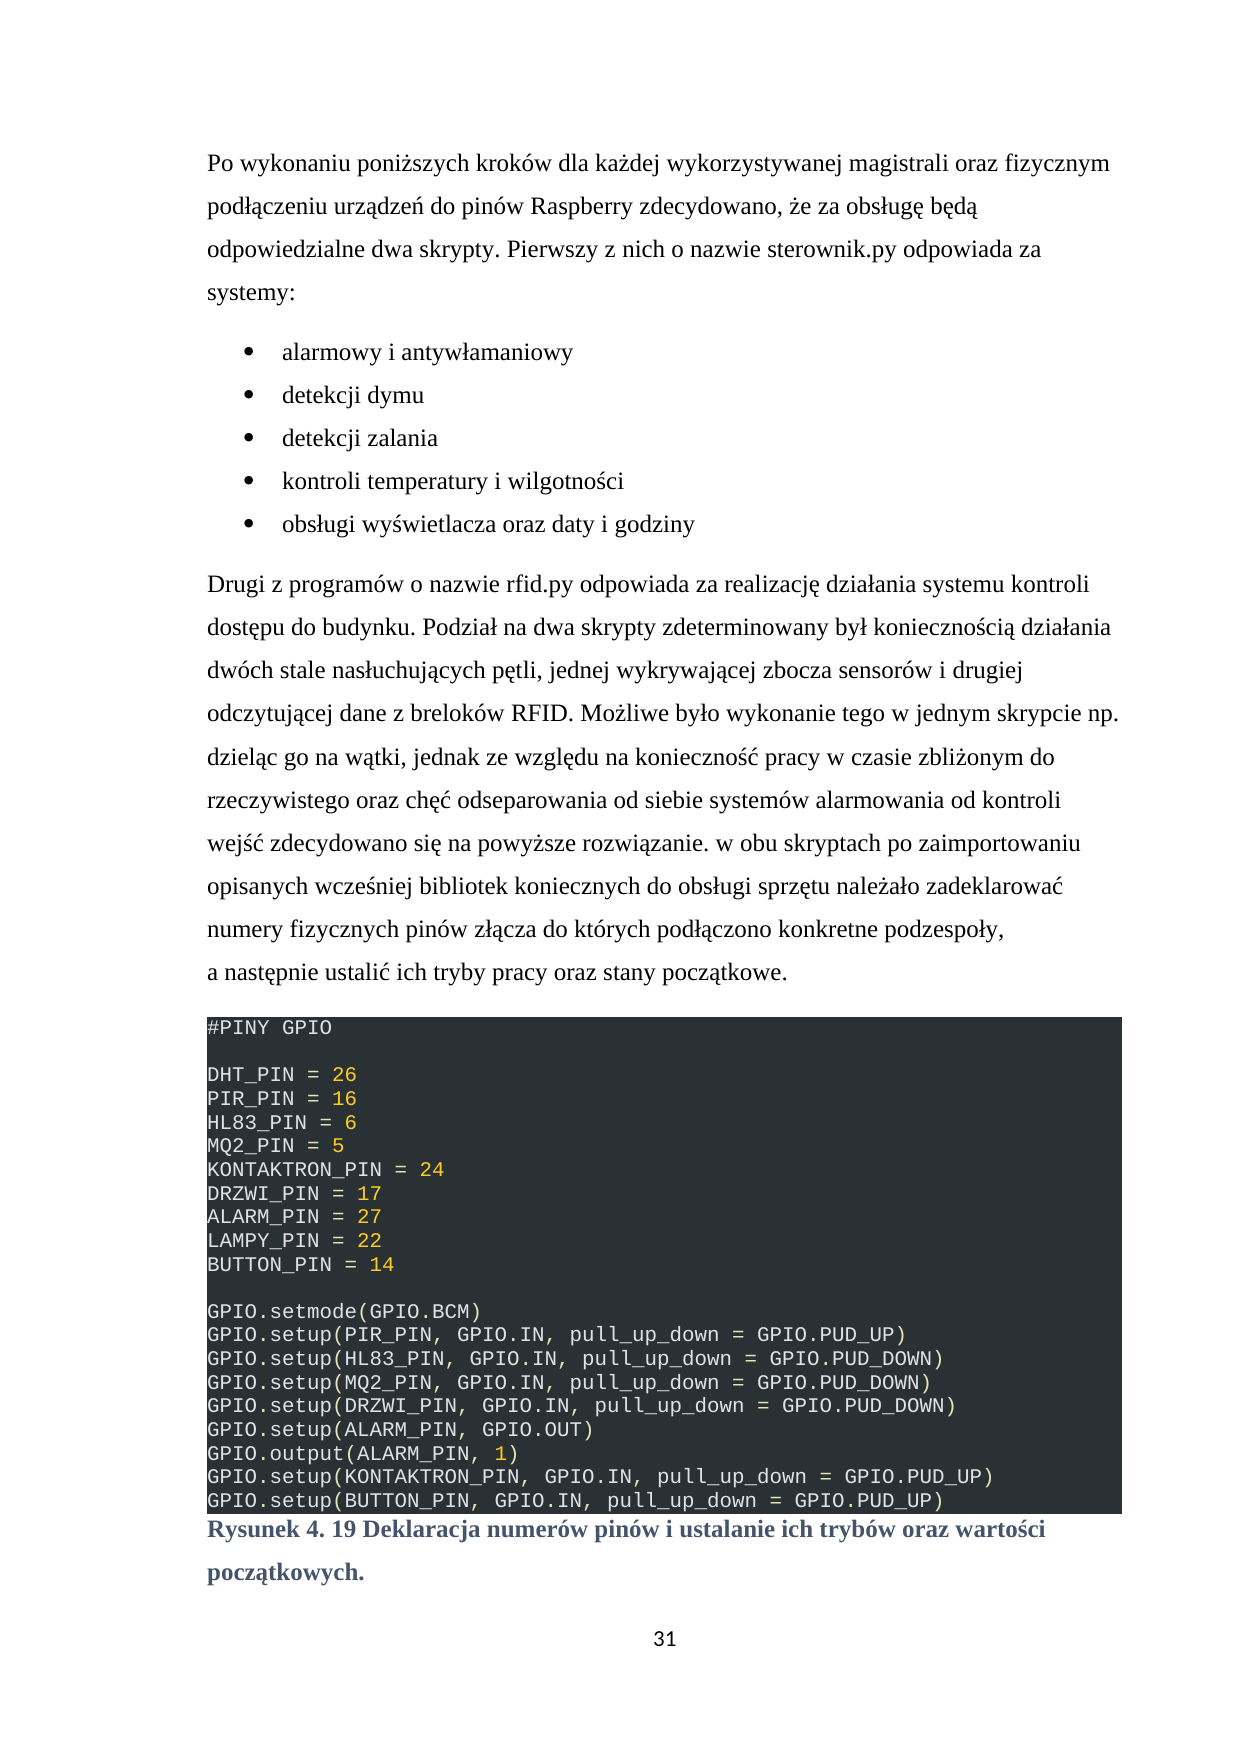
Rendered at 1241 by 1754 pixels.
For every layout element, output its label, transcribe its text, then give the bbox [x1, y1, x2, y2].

text LAMPY_PIN = 22 [207, 1230, 1122, 1253]
text #PINY GPIO [207, 1017, 1122, 1041]
text DHT_PIN = 26 [207, 1064, 1122, 1088]
list detekcji dymu [244, 380, 1122, 409]
list detekcji zalania [244, 423, 1122, 452]
text DRZWI_PIN = 17 [207, 1183, 1122, 1206]
text MQ2_PIN = 5 [207, 1135, 1122, 1159]
text Rysunek 4. 19 Deklaracja numerów pinów i ustalanie ich trybów oraz wartości początkowych. [207, 1514, 1122, 1586]
text GPIO.setup(ALARM_PIN, GPIO.OUT) [207, 1419, 1122, 1443]
text BUTTON_PIN = 14 [207, 1253, 1122, 1277]
text GPIO.setup(BUTTON_PIN, GPIO.IN, pull_up_down = GPIO.PUD_UP) [207, 1490, 1122, 1514]
text GPIO.setup(DRZWI_PIN, GPIO.IN, pull_up_down = GPIO.PUD_DOWN) [207, 1395, 1122, 1419]
text ALARM_PIN = 27 [207, 1206, 1122, 1230]
list kontroli temperatury i wilgotności [244, 466, 1122, 495]
text GPIO.setup(MQ2_PIN, GPIO.IN, pull_up_down = GPIO.PUD_DOWN) [207, 1372, 1122, 1395]
text KONTAKTRON_PIN = 24 [207, 1159, 1122, 1183]
text GPIO.output(ALARM_PIN, 1) [207, 1443, 1122, 1466]
text GPIO.setmode(GPIO.BCM) [207, 1301, 1122, 1324]
text GPIO.setup(KONTAKTRON_PIN, GPIO.IN, pull_up_down = GPIO.PUD_UP) [207, 1466, 1122, 1490]
list alarmowy i antywłamaniowy [244, 337, 1122, 366]
text Po wykonaniu poniższych kroków dla każdej wykorzystywanej magistrali oraz fizycznym podłączeniu urządzeń do pinów Raspberry zdecydowano, że za obsługę będą odpowiedzialne dwa skrypty. Pierwszy z nich o nazwie sterownik.py odpowiada za systemy: [207, 148, 1122, 306]
text HL83_PIN = 6 [207, 1112, 1122, 1135]
text Drugi z programów o nazwie rfid.py odpowiada za realizację działania systemu kontroli dostępu do budynku. Podział na dwa skrypty zdeterminowany był koniecznością działania dwóch stale nasłuchujących pętli, jednej wykrywającej zbocza sensorów i drugiej odczytującej dane z breloków RFID. Możliwe było wykonanie tego w jednym skrypcie np. dzieląc go na wątki, jednak ze względu na konieczność pracy w czasie zbliżonym do rzeczywistego oraz chęć odseparowania od siebie systemów alarmowania od kontroli wejść zdecydowano się na powyższe rozwiązanie. w obu skryptach po zaimportowaniu opisanych wcześniej bibliotek koniecznych do obsługi sprzętu należało zadeklarować numery fizycznych pinów złącza do których podłączono konkretne podzespoły, a następnie ustalić ich tryby pracy oraz stany początkowe. [207, 569, 1122, 986]
list obsługi wyświetlacza oraz daty i godziny [244, 509, 1122, 538]
text GPIO.setup(HL83_PIN, GPIO.IN, pull_up_down = GPIO.PUD_DOWN) [207, 1348, 1122, 1372]
text GPIO.setup(PIR_PIN, GPIO.IN, pull_up_down = GPIO.PUD_UP) [207, 1324, 1122, 1348]
text PIR_PIN = 16 [207, 1088, 1122, 1112]
